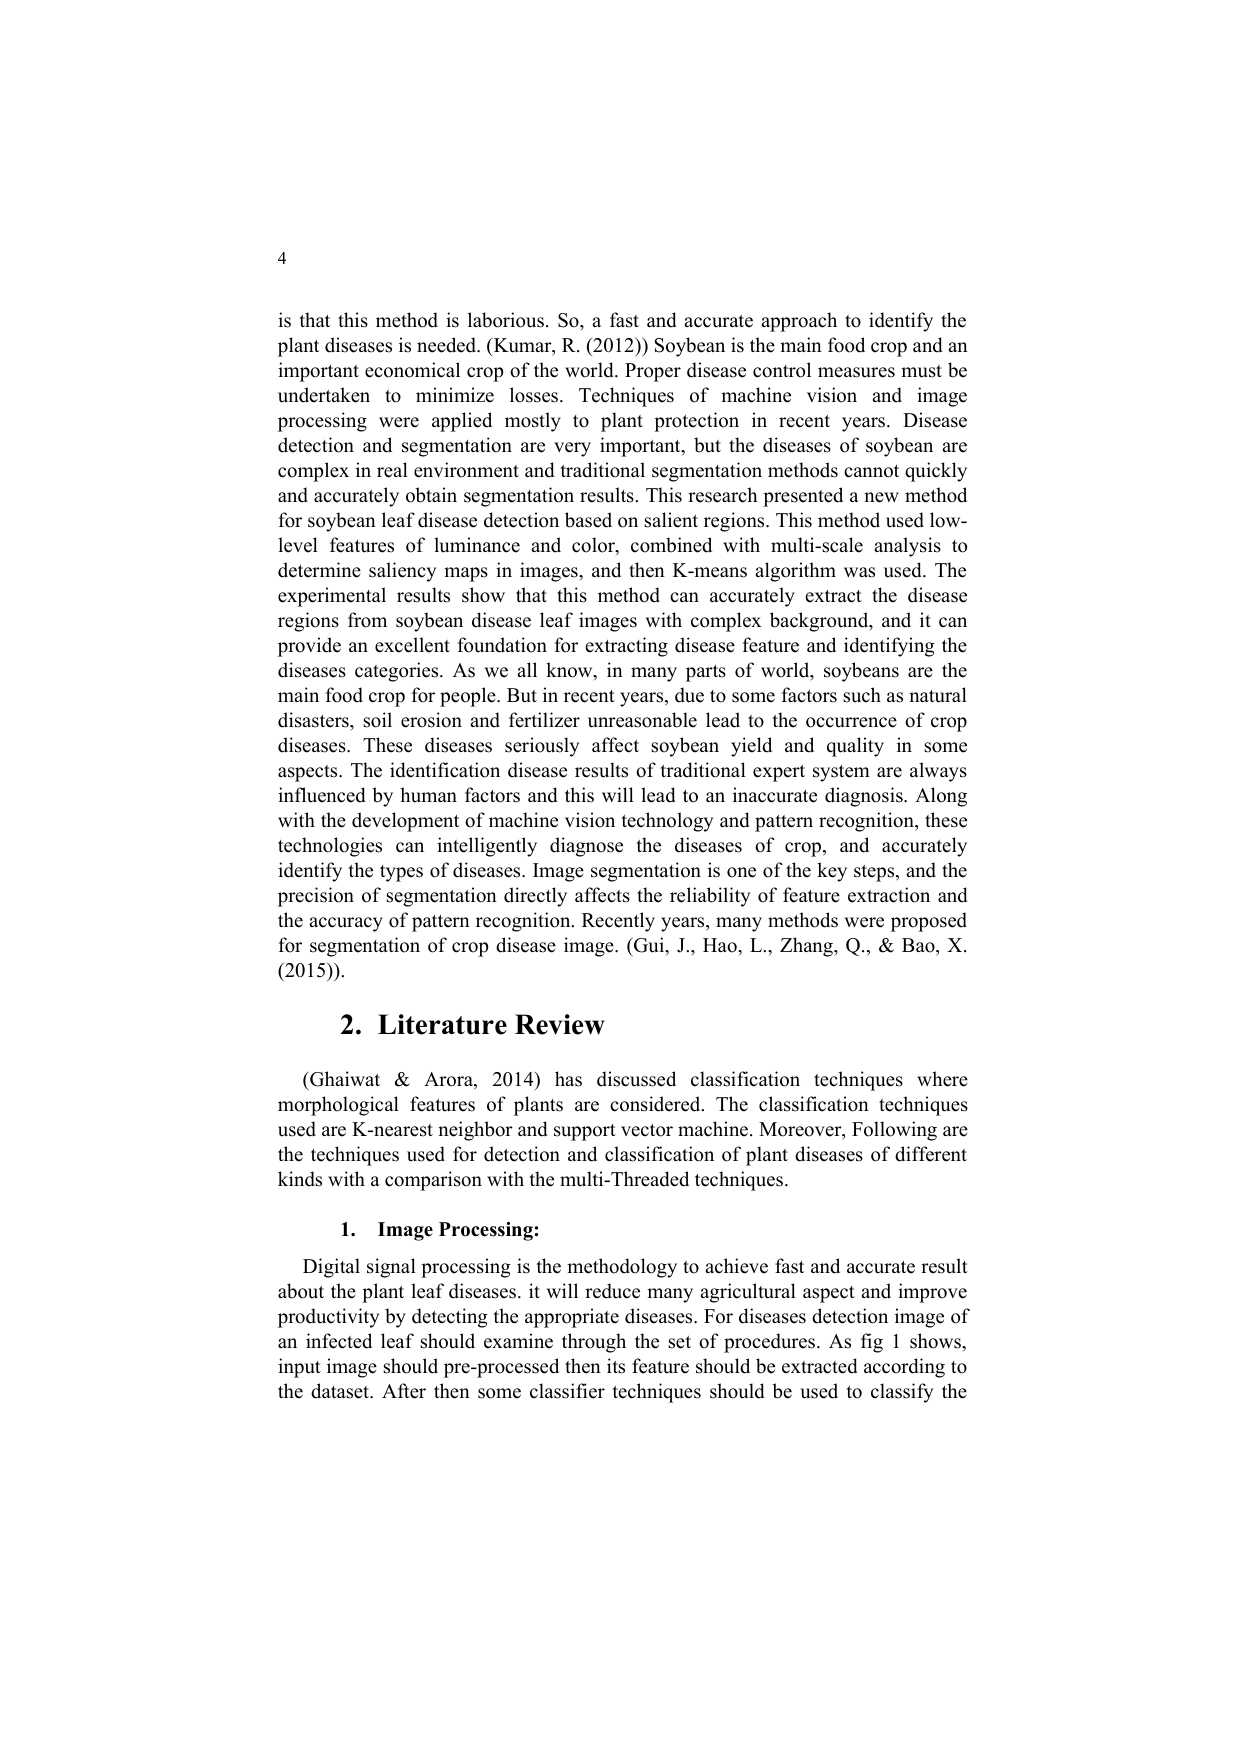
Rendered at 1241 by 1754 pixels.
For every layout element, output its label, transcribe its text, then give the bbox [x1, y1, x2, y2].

subtitle Image Processing: [340, 1216, 968, 1241]
text (Ghaiwat & Arora, 2014) has discussed classification techniques where morphological features of plants are considered. The classification techniques used are K-nearest neighbor and support vector machine. Moreover, Following are the techniques used for detection and classification of plant diseases of different kinds with a comparison with the multi-Threaded techniques. [278, 1066, 968, 1191]
subtitle Literature Review [340, 1007, 968, 1041]
